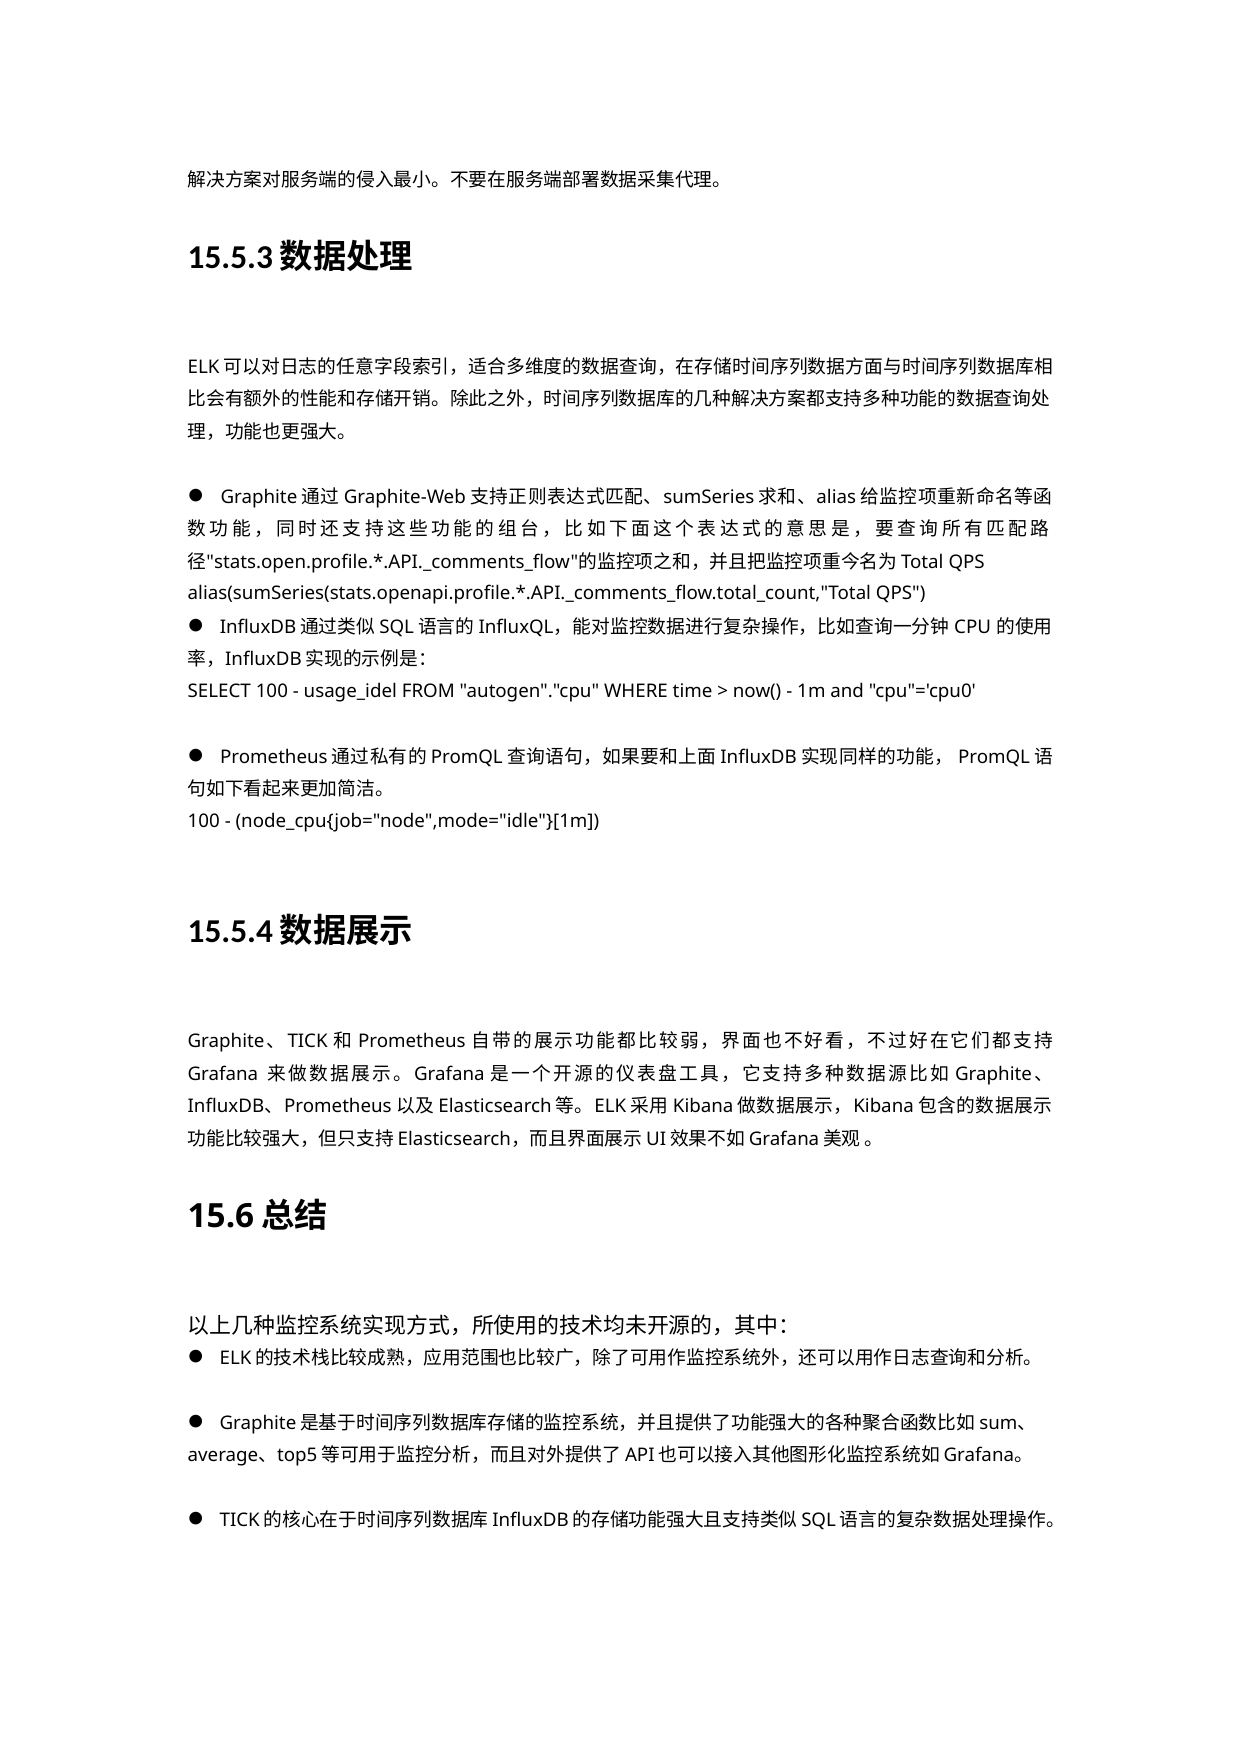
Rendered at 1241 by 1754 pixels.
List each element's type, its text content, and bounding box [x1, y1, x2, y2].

text TICK的核心在于时间序列数据库InfluxDB的存储功能强大且支持类似SQL语言的复杂数据处理操作。 [187, 1502, 1053, 1535]
text 100 - (node_cpu{job="node",mode="idle"}[1m]) [187, 804, 1053, 836]
text ELK可以对日志的任意字段索引，适合多维度的数据查询，在存储时间序列数据方面与时间序列数据库相比会有额外的性能和存储开销。除此之外，时间序列数据库的几种解决方案都支持多种功能的数据查询处理，功能也更强大。 [187, 349, 1053, 446]
text Prometheus通过私有的PromQL查询语句，如果要和上面InfluxDB实现同样的功能， PromQL语句如下看起来更加简洁。 [187, 739, 1053, 804]
subtitle 15.5.4数据展示 [187, 896, 1053, 961]
subtitle 15.6总结 [187, 1180, 1053, 1245]
subtitle 15.5.3数据处理 [187, 222, 1053, 287]
text 以上几种监控系统实现方式，所使用的技术均未开源的，其中： [187, 1307, 1053, 1340]
text Graphite是基于时间序列数据库存储的监控系统，并且提供了功能强大的各种聚合函数比如 sum、 [187, 1405, 1053, 1437]
text InfluxDB通过类似SQL语言的InfluxQL，能对监控数据进行复杂操作，比如查询一分钟CPU 的使用率，InfluxDB实现的示例是： [187, 609, 1053, 674]
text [187, 162, 1053, 194]
text SELECT 100 - usage_idel FROM "autogen"."cpu" WHERE time > now() - 1m and "cpu"='cpu0' [187, 674, 1053, 706]
text average、top5等可用于监控分析，而且对外提供了API也可以接入其他图形化监控系统如Grafana。 [187, 1437, 1053, 1470]
text Graphite通过Graphite-Web支持正则表达式匹配、sumSeries求和、alias给监控项重新命名等函数功能，同时还支持这些功能的组台，比如下面这个表达式的意思是，要查询所有匹配路径"stats.open.profile.*.API._comments_flow"的监控项之和，并且把监控项重今名为Total QPS [187, 479, 1053, 576]
text alias(sumSeries(stats.openapi.profile.*.API._comments_flow.total_count,"Total QPS") [187, 576, 1053, 609]
text ELK的技术栈比较成熟，应用范围也比较广，除了可用作监控系统外，还可以用作日志查询和分析。 [187, 1340, 1053, 1372]
text Graphite、TICK和Prometheus自带的展示功能都比较弱，界面也不好看，不过好在它们都支持 Grafana 来做数据展示。Grafana是一个开源的仪表盘工具，它支持多种数据源比如Graphite、 InfluxDB、Prometheus以及Elasticsearch等。ELK采用Kibana做数据展示，Kibana包含的数据展示功能比较强大，但只支持Elasticsearch，而且界面展示UI效果不如Grafana美观 。 [187, 1023, 1053, 1153]
